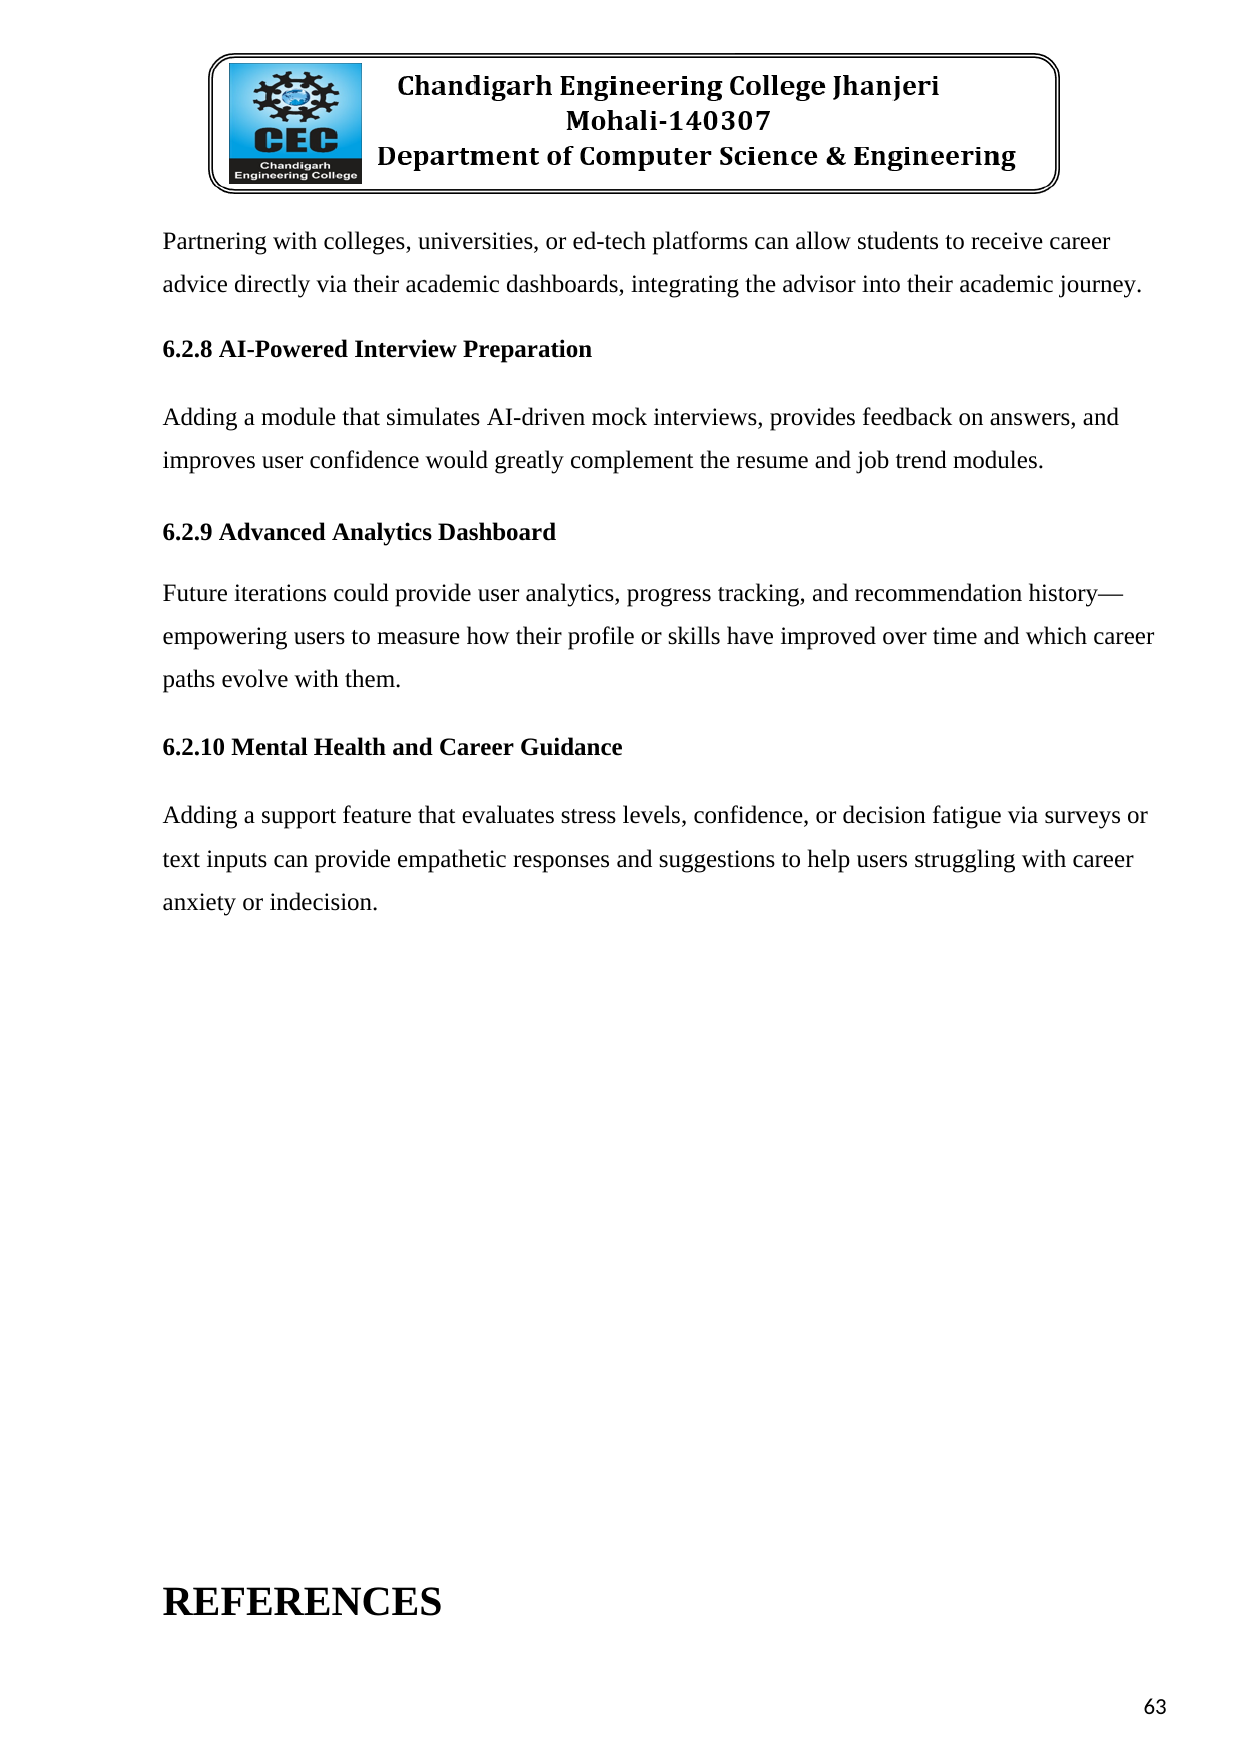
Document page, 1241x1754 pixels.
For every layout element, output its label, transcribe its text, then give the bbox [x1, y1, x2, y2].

text Partnering with colleges, universities, or ed-tech platforms can allow students to receive career advice directly via their academic dashboards, integrating the advisor into their academic journey. [162, 226, 1166, 298]
text 6.2.9 Advanced Analytics Dashboard [162, 517, 1166, 546]
text Future iterations could provide user analytics, progress tracking, and recommendation history—empowering users to measure how their profile or skills have improved over time and which career paths evolve with them. [162, 578, 1166, 693]
picture [162, 29, 1102, 226]
text Adding a module that simulates AI-driven mock interviews, provides feedback on answers, and improves user confidence would greatly complement the resume and job trend modules. [162, 402, 1166, 474]
text 6.2.8 AI-Powered Interview Preparation [162, 334, 1166, 362]
text Adding a support feature that evaluates stress levels, confidence, or decision fatigue via surveys or text inputs can provide empathetic responses and suggestions to help users struggling with career anxiety or indecision. [162, 801, 1166, 916]
text 6.2.10 Mental Health and Career Guidance [162, 732, 1166, 761]
text REFERENCES [162, 1577, 1166, 1625]
